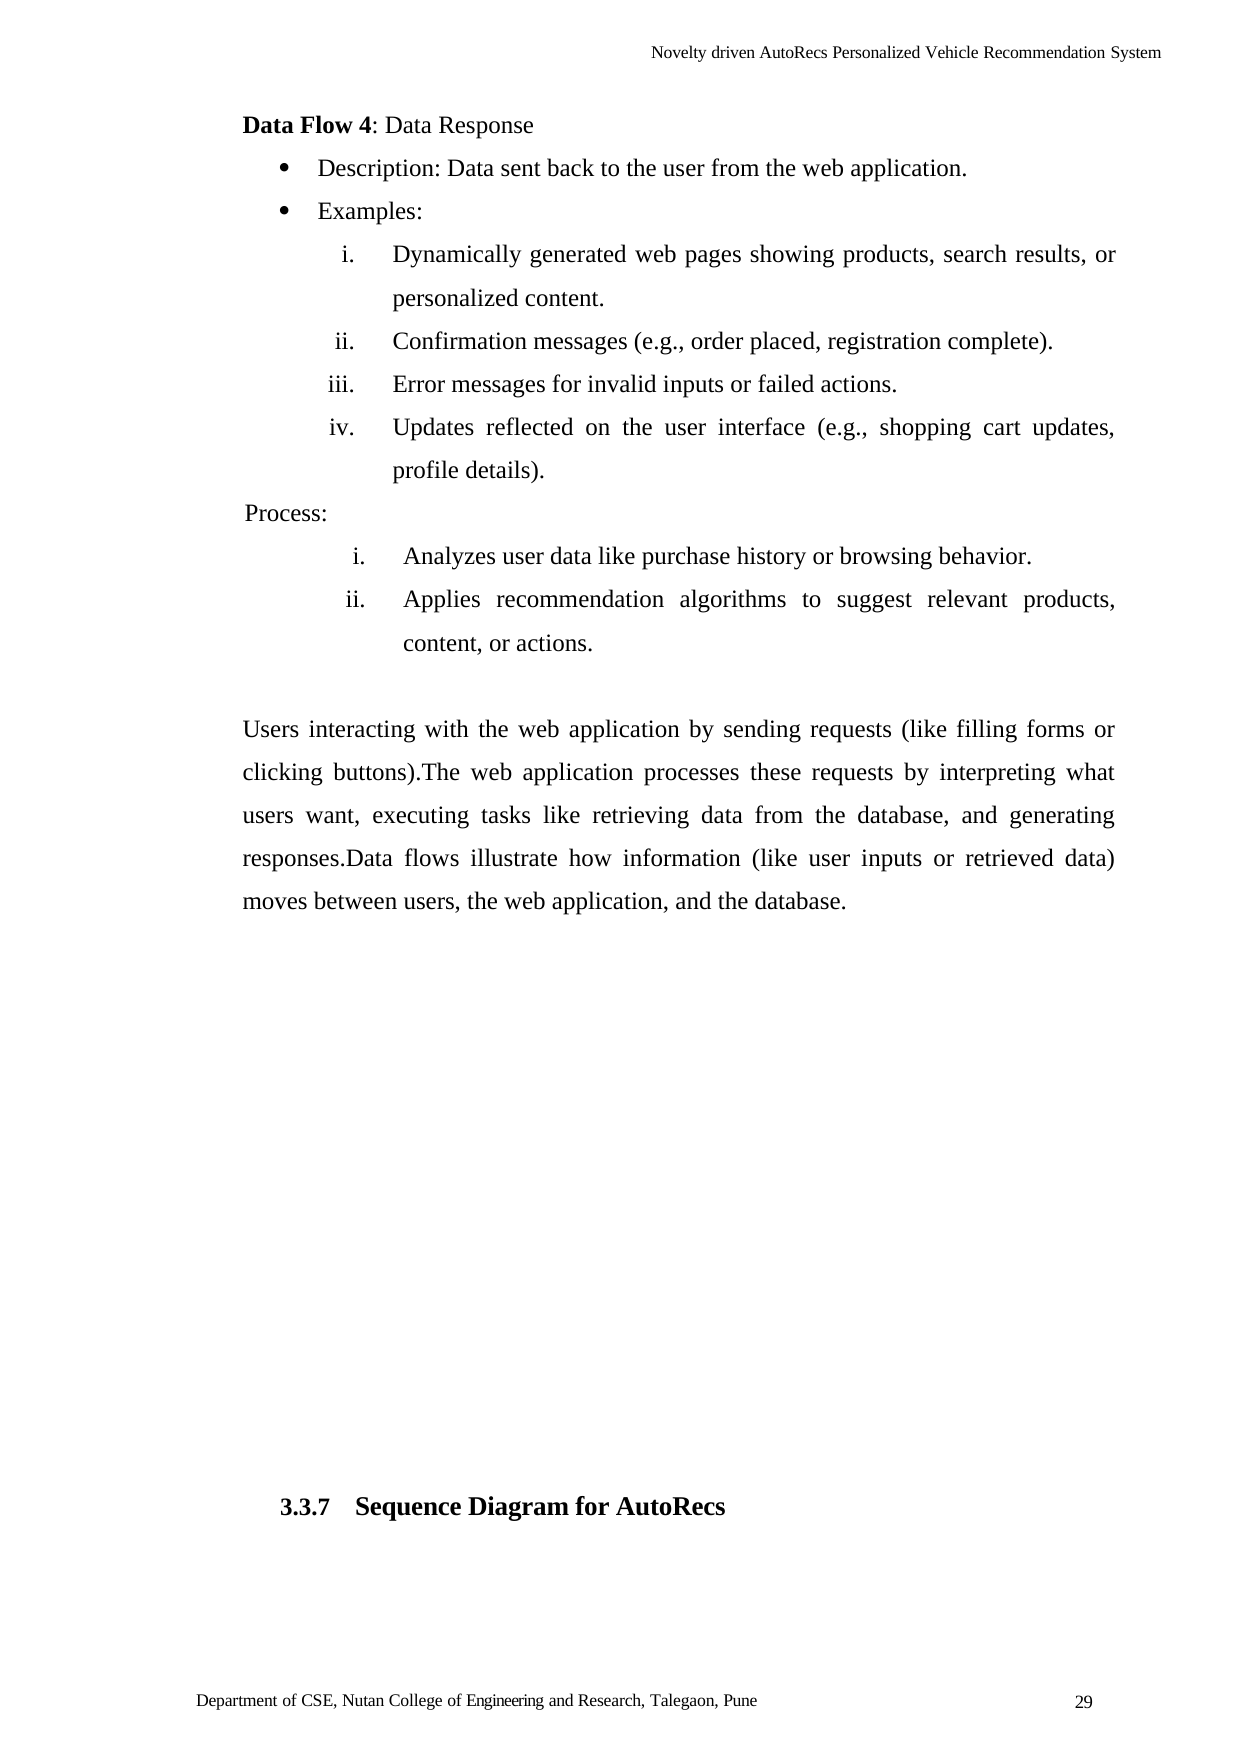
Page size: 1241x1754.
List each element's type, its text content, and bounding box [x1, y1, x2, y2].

list Dynamically generated web pages showing products, search results, or personalized content. [355, 239, 1116, 311]
list Description: Data sent back to the user from the web application. [280, 153, 1116, 182]
list Applies recommendation algorithms to suggest relevant products, content, or actions. [365, 584, 1116, 656]
text Users interacting with the web application by sending requests (like filling forms or clicking buttons).The web application processes these requests by interpreting what users want, executing tasks like retrieving data from the database, and generating responses.Data flows illustrate how information (like user inputs or retrieved data) moves between users, the web application, and the database. [242, 714, 1116, 915]
text Process: [207, 498, 1116, 527]
list Examples: [280, 196, 1116, 225]
list Updates reflected on the user interface (e.g., shopping cart updates, profile details). [355, 412, 1116, 484]
list Error messages for invalid inputs or failed actions. [355, 369, 1116, 398]
list Analyzes user data like purchase history or browsing behavior. [365, 541, 1116, 570]
text Data Flow 4: Data Response [242, 110, 1116, 139]
list Sequence Diagram for AutoRecs [280, 1489, 1116, 1521]
list Confirmation messages (e.g., order placed, registration complete). [355, 326, 1116, 354]
